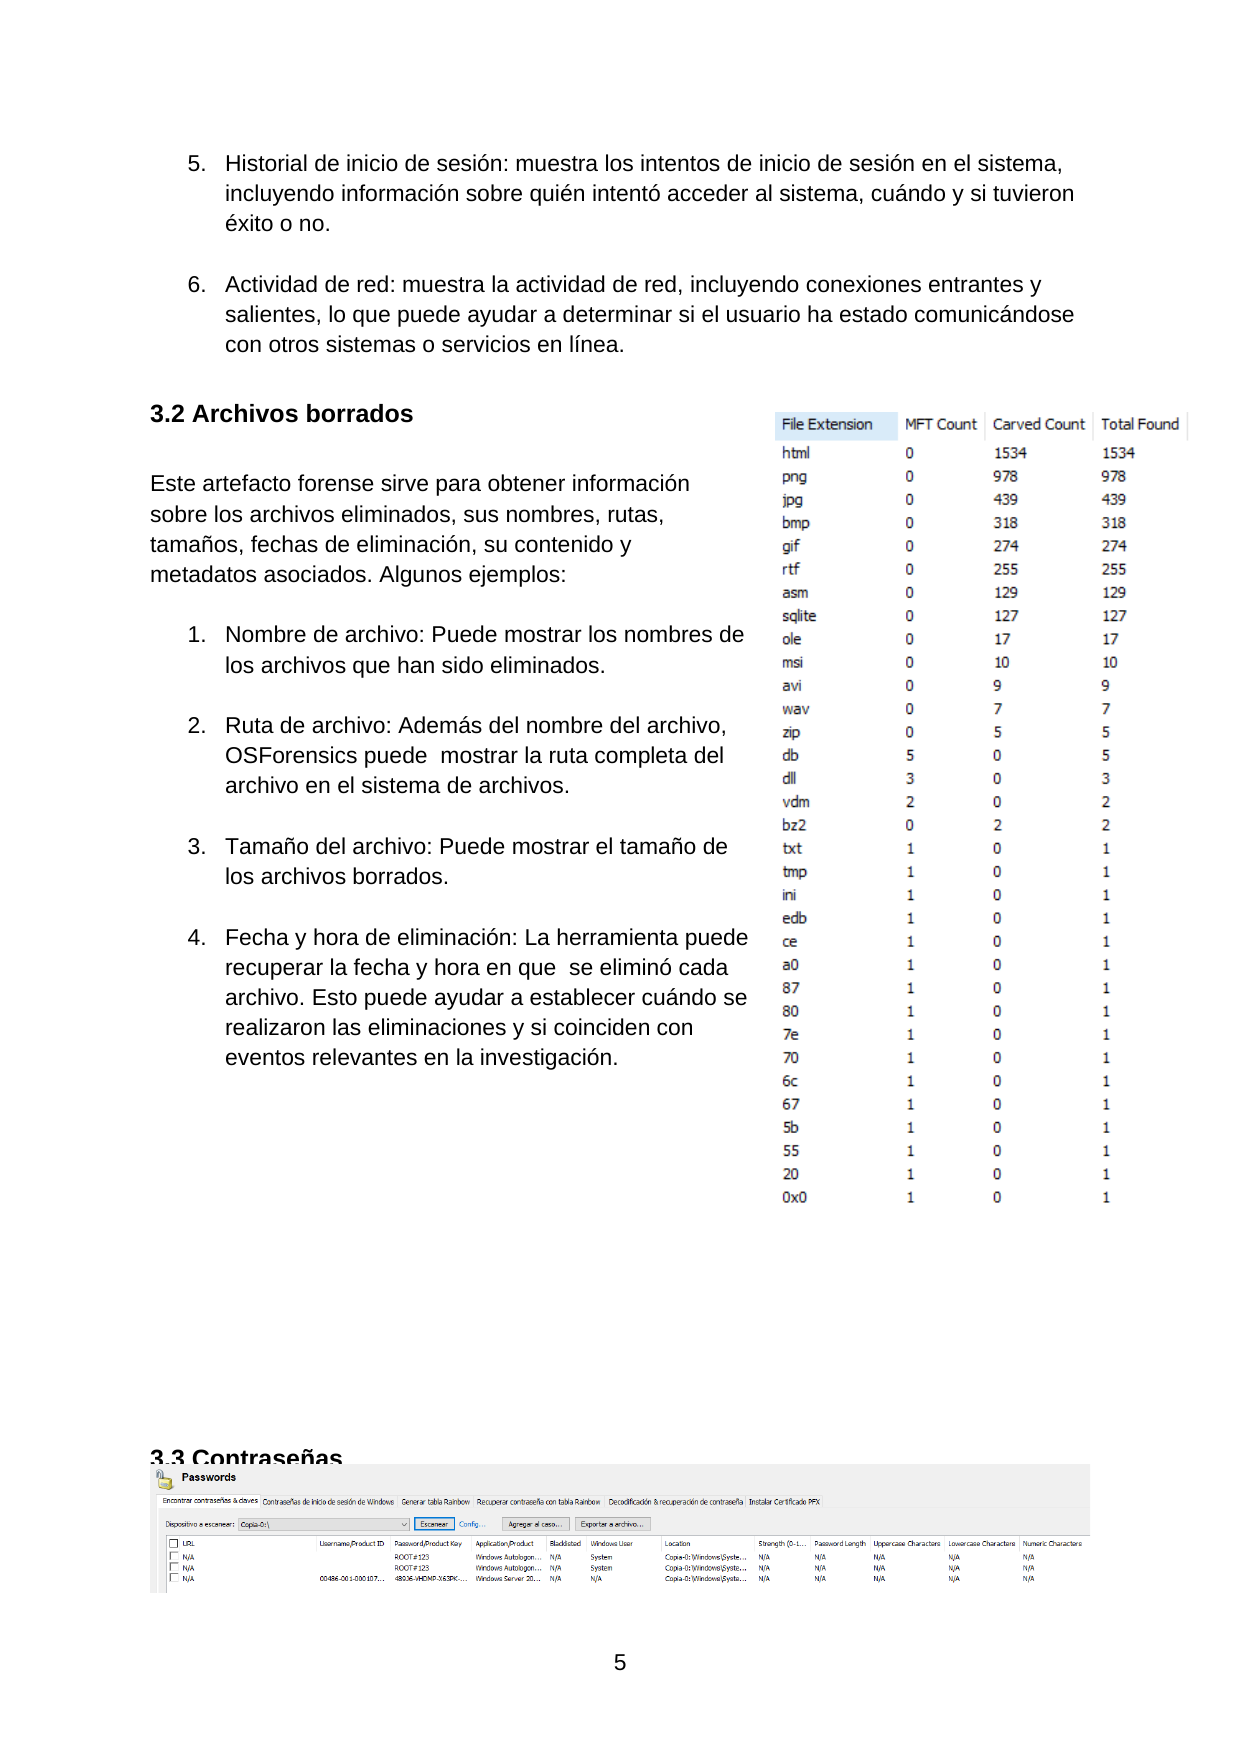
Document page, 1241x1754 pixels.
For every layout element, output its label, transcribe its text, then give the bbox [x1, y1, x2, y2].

text Este artefacto forense sirve para obtener información [150, 470, 775, 497]
text realizaron las eliminaciones y si coinciden con [225, 1014, 775, 1041]
text archivo. Esto puede ayudar a establecer cuándo se [225, 984, 775, 1010]
text OSForensics puede mostrar la ruta completa del [225, 742, 775, 769]
text los archivos que han sido eliminados. [225, 652, 775, 678]
text metadatos asociados. Algunos ejemplos: [150, 561, 775, 587]
text eventos relevantes en la investigación. [225, 1044, 775, 1071]
subtitle 3.3 Contraseñas [150, 1444, 1090, 1464]
list Ruta de archivo: Además del nombre del archivo, [187, 712, 775, 738]
picture [150, 1464, 1091, 1593]
list Actividad de red: muestra la actividad de red, incluyendo conexiones entrantes y salientes, lo que puede ayudar a determinar si el usuario ha estado comunicándose con otros sistemas o servicios en línea. [187, 271, 1090, 358]
list Fecha y hora de eliminación: La herramienta puede [187, 923, 775, 950]
subtitle 3.2 Archivos borrados [150, 399, 1090, 428]
text archivo en el sistema de archivos. [225, 772, 775, 799]
text sobre los archivos eliminados, sus nombres, rutas, [150, 501, 775, 527]
list Nombre de archivo: Puede mostrar los nombres de [187, 621, 775, 648]
text recuperar la fecha y hora en que se eliminó cada [225, 954, 775, 980]
text los archivos borrados. [225, 863, 775, 889]
picture [775, 412, 1191, 1226]
list Tamaño del archivo: Puede mostrar el tamaño de [187, 833, 775, 859]
list Historial de inicio de sesión: muestra los intentos de inicio de sesión en el sistema, incluyendo información sobre quién intentó acceder al sistema, cuándo y si tuvieron éxito o no. [187, 150, 1090, 237]
text tamaños, fechas de eliminación, su contenido y [150, 531, 775, 557]
